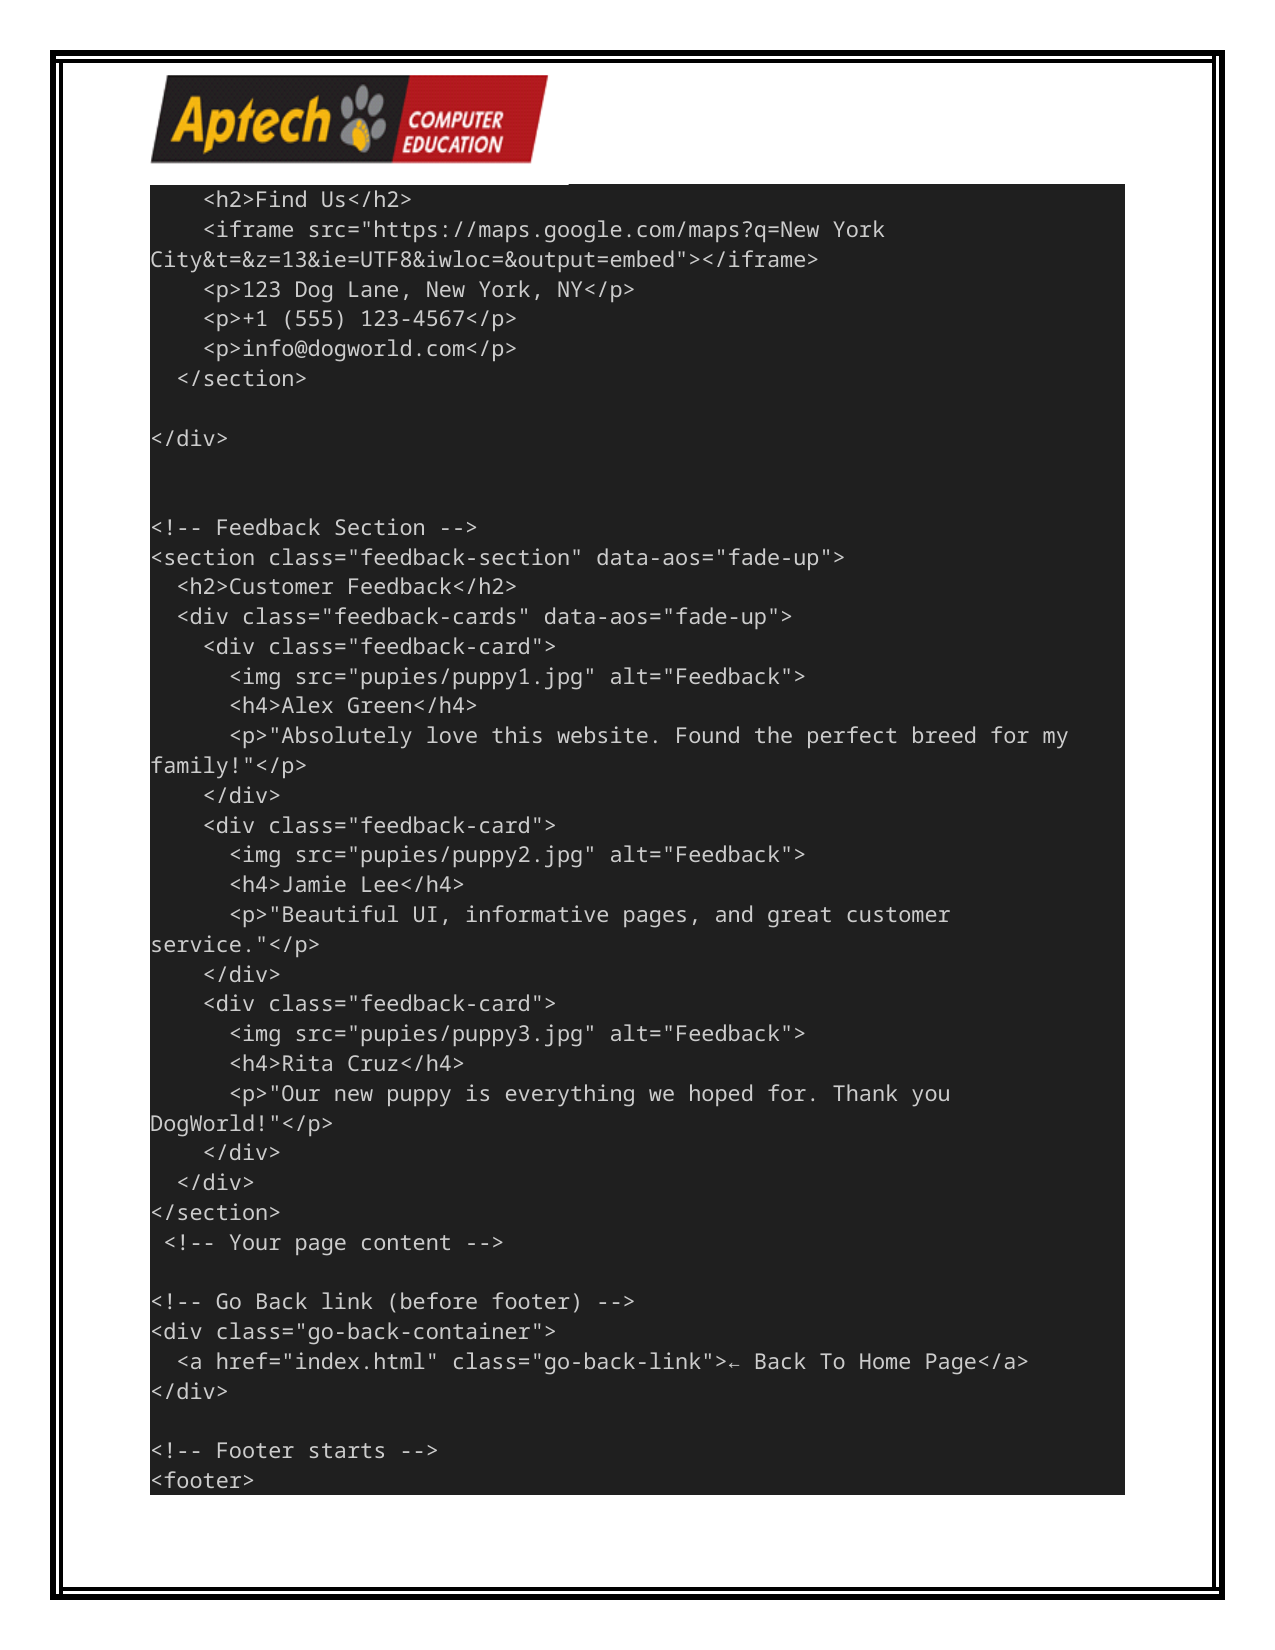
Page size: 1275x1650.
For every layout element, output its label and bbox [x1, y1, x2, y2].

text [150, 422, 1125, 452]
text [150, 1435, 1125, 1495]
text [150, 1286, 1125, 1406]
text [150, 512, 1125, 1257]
picture [150, 75, 569, 185]
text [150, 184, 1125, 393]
